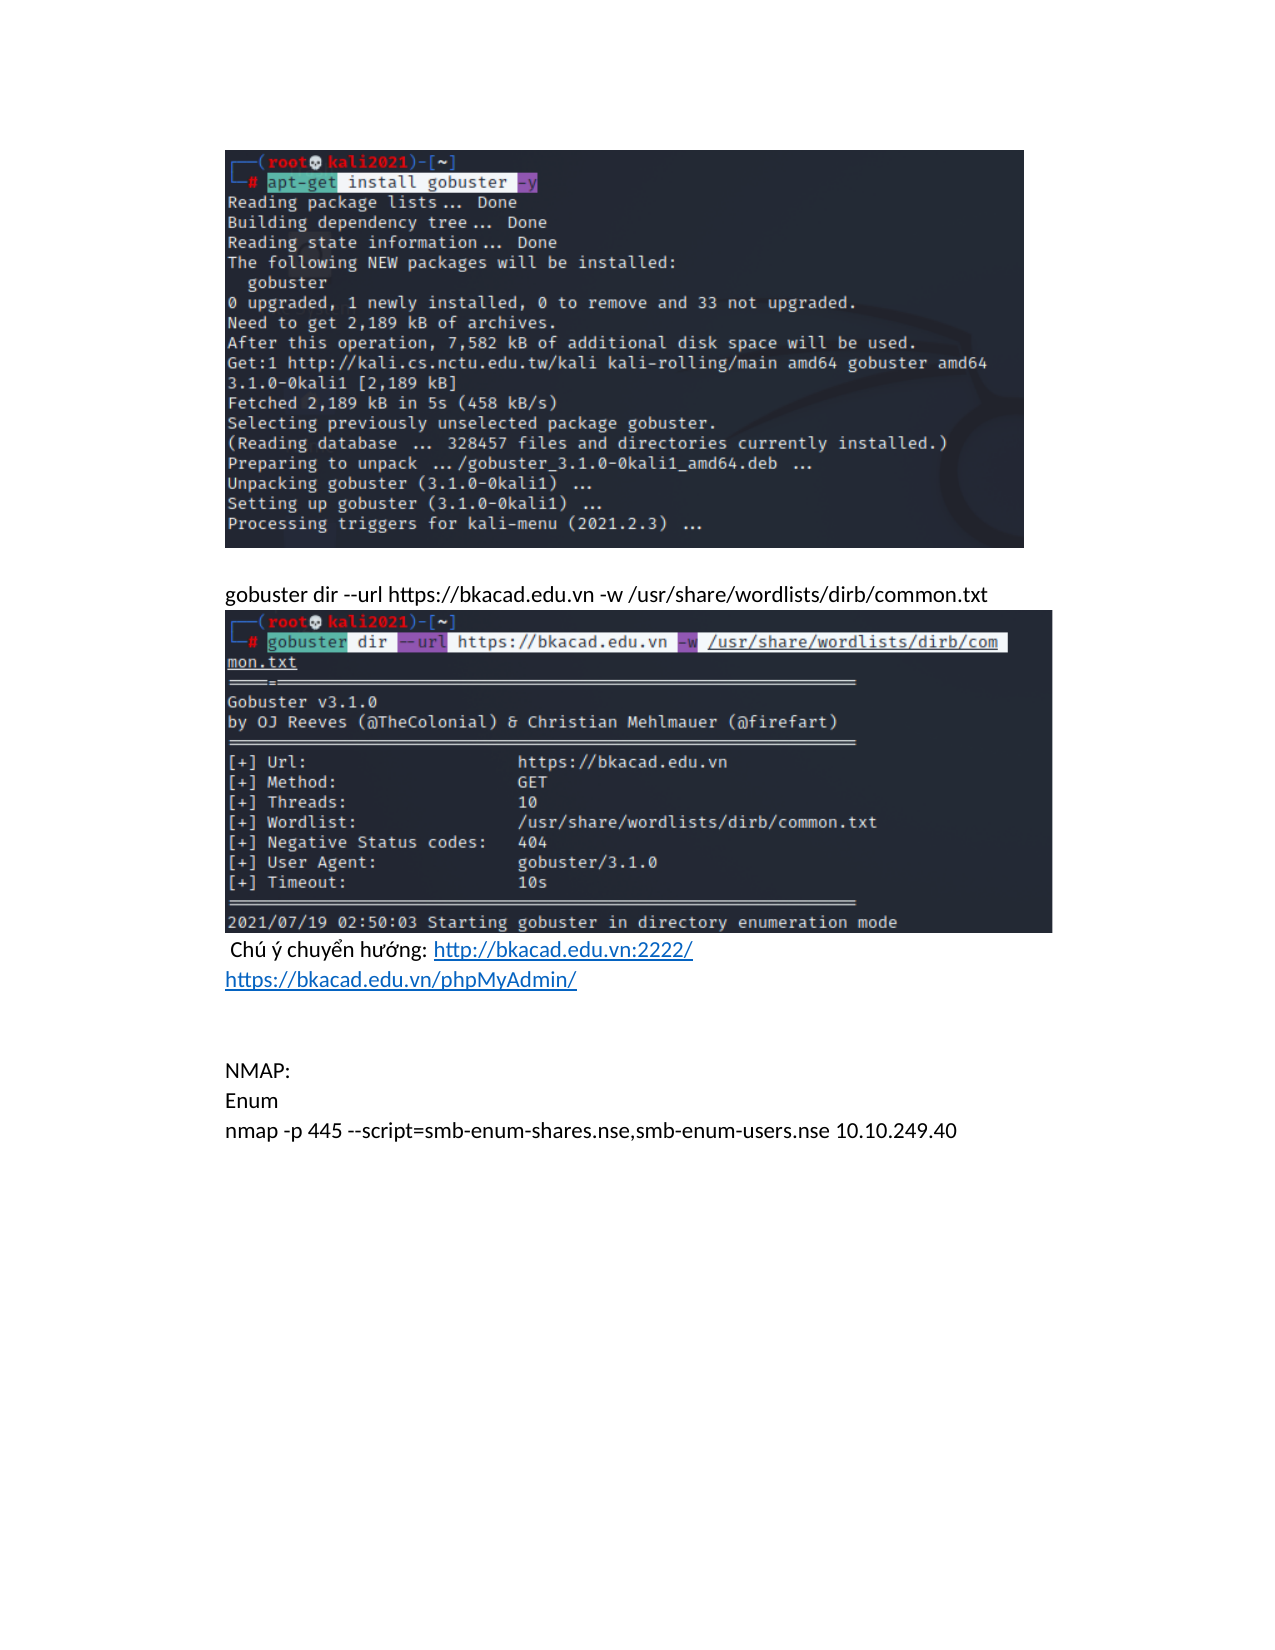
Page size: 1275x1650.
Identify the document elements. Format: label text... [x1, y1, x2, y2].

list Chú ý chuyển hướng: http://bkacad.edu.vn:2222/ [225, 935, 1125, 963]
list NMAP: [225, 1056, 1125, 1084]
list gobuster dir --url https://bkacad.edu.vn -w /usr/share/wordlists/dirb/common.txt [225, 580, 1125, 608]
list https://bkacad.edu.vn/phpMyAdmin/ [225, 965, 1125, 993]
list nmap -p 445 --script=smb-enum-shares.nse,smb-enum-users.nse 10.10.249.40 [225, 1116, 1125, 1144]
list Enum [225, 1086, 1125, 1114]
